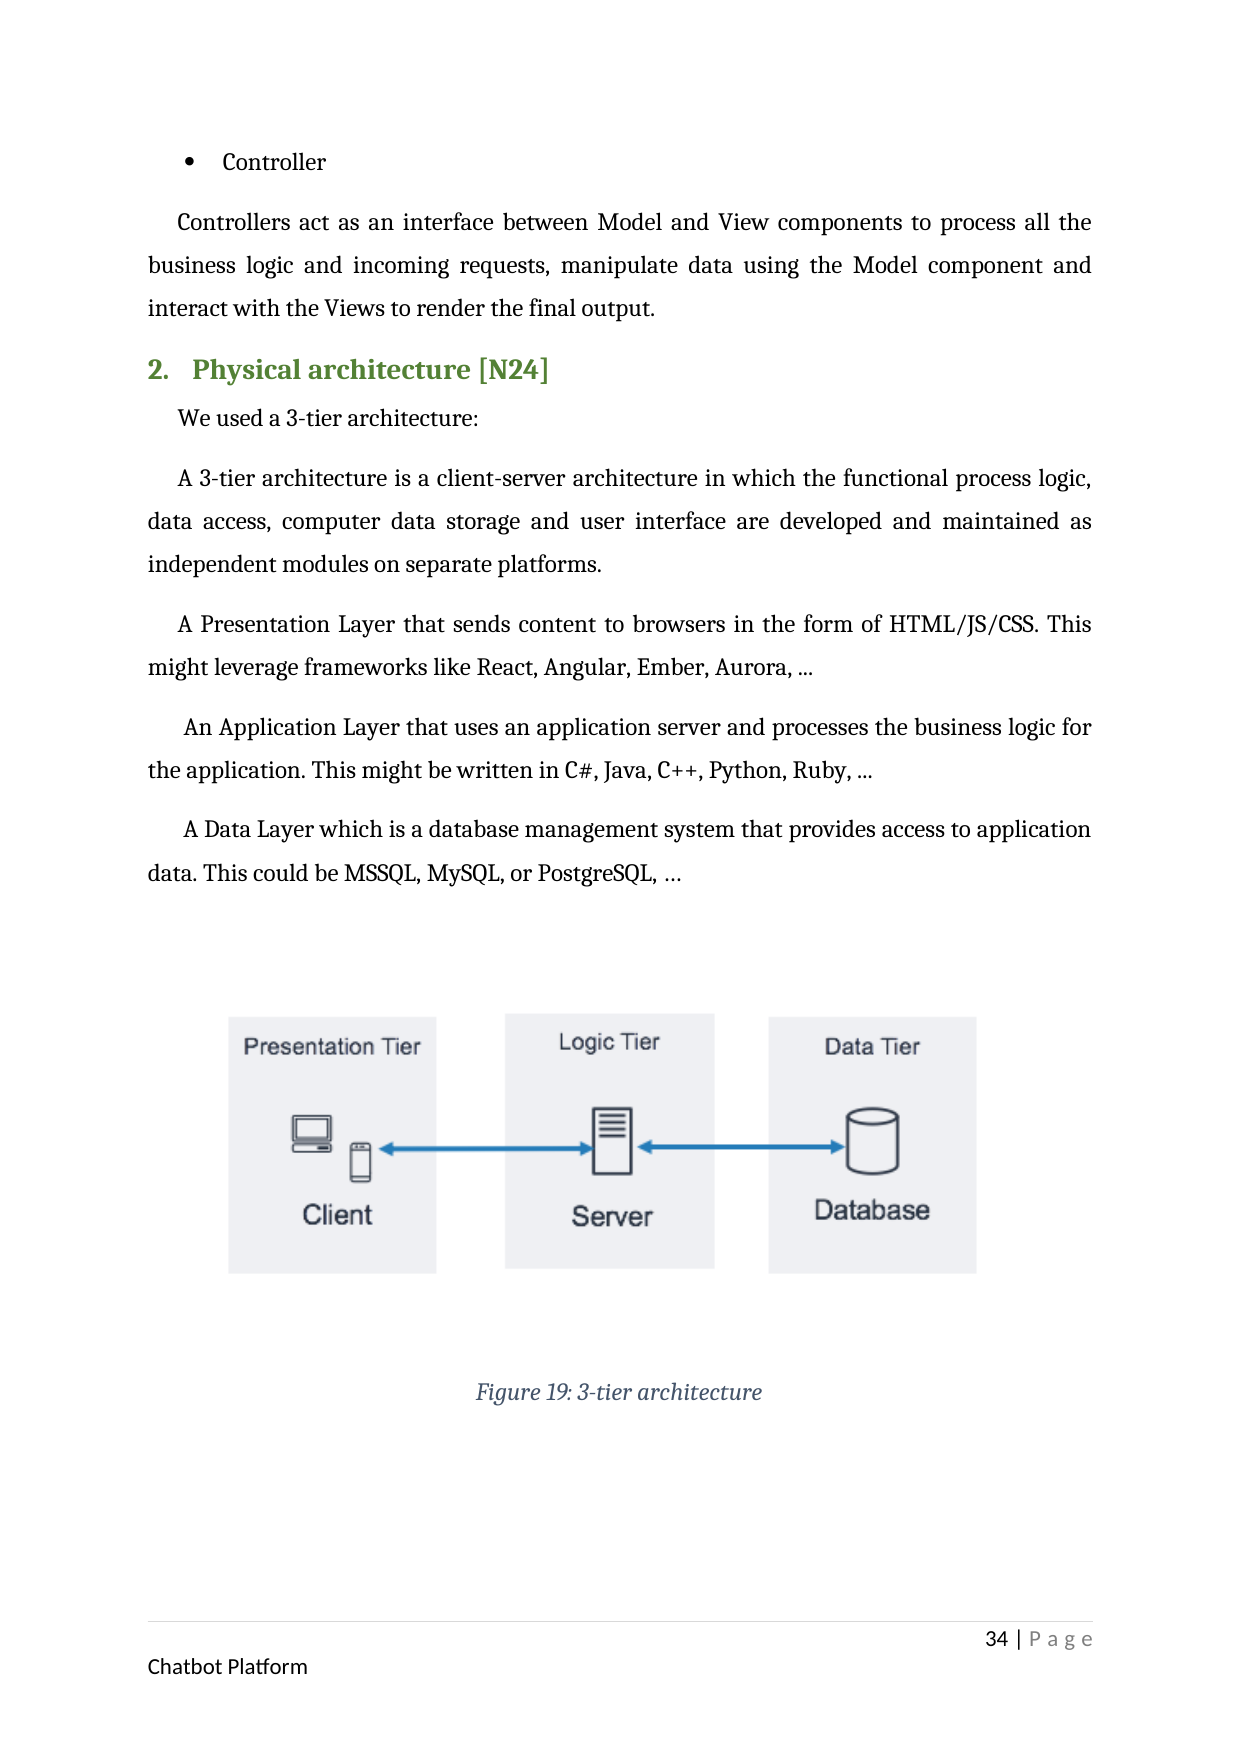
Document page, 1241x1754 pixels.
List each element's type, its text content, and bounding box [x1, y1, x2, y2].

subtitle Physical architecture [N24] [148, 353, 1093, 387]
text Figure 19: 3-tier architecture [148, 1378, 1093, 1407]
text We used a 3-tier architecture: [148, 404, 1093, 432]
text A 3-tier architecture is a client-server architecture in which the functional process logic, data access, computer data storage and user interface are developed and maintained as independent modules on separate platforms. [148, 463, 1093, 578]
text A Data Layer which is a database management system that provides access to application data. This could be MSSQL, MySQL, or PostgreSQL, … [148, 815, 1093, 887]
text An Application Layer that uses an application server and processes the business logic for the application. This might be written in C#, Java, C++, Python, Ruby, ... [148, 712, 1093, 784]
text Controllers act as an interface between Model and View components to process all the business logic and incoming requests, manipulate data using the Model component and interact with the Views to render the final output. [148, 207, 1093, 322]
list Controller [185, 148, 1093, 176]
text A Presentation Layer that sends content to browsers in the form of HTML/JS/CSS. This might leverage frameworks like React, Angular, Ember, Aurora, ... [148, 609, 1093, 681]
picture [160, 978, 1080, 1359]
